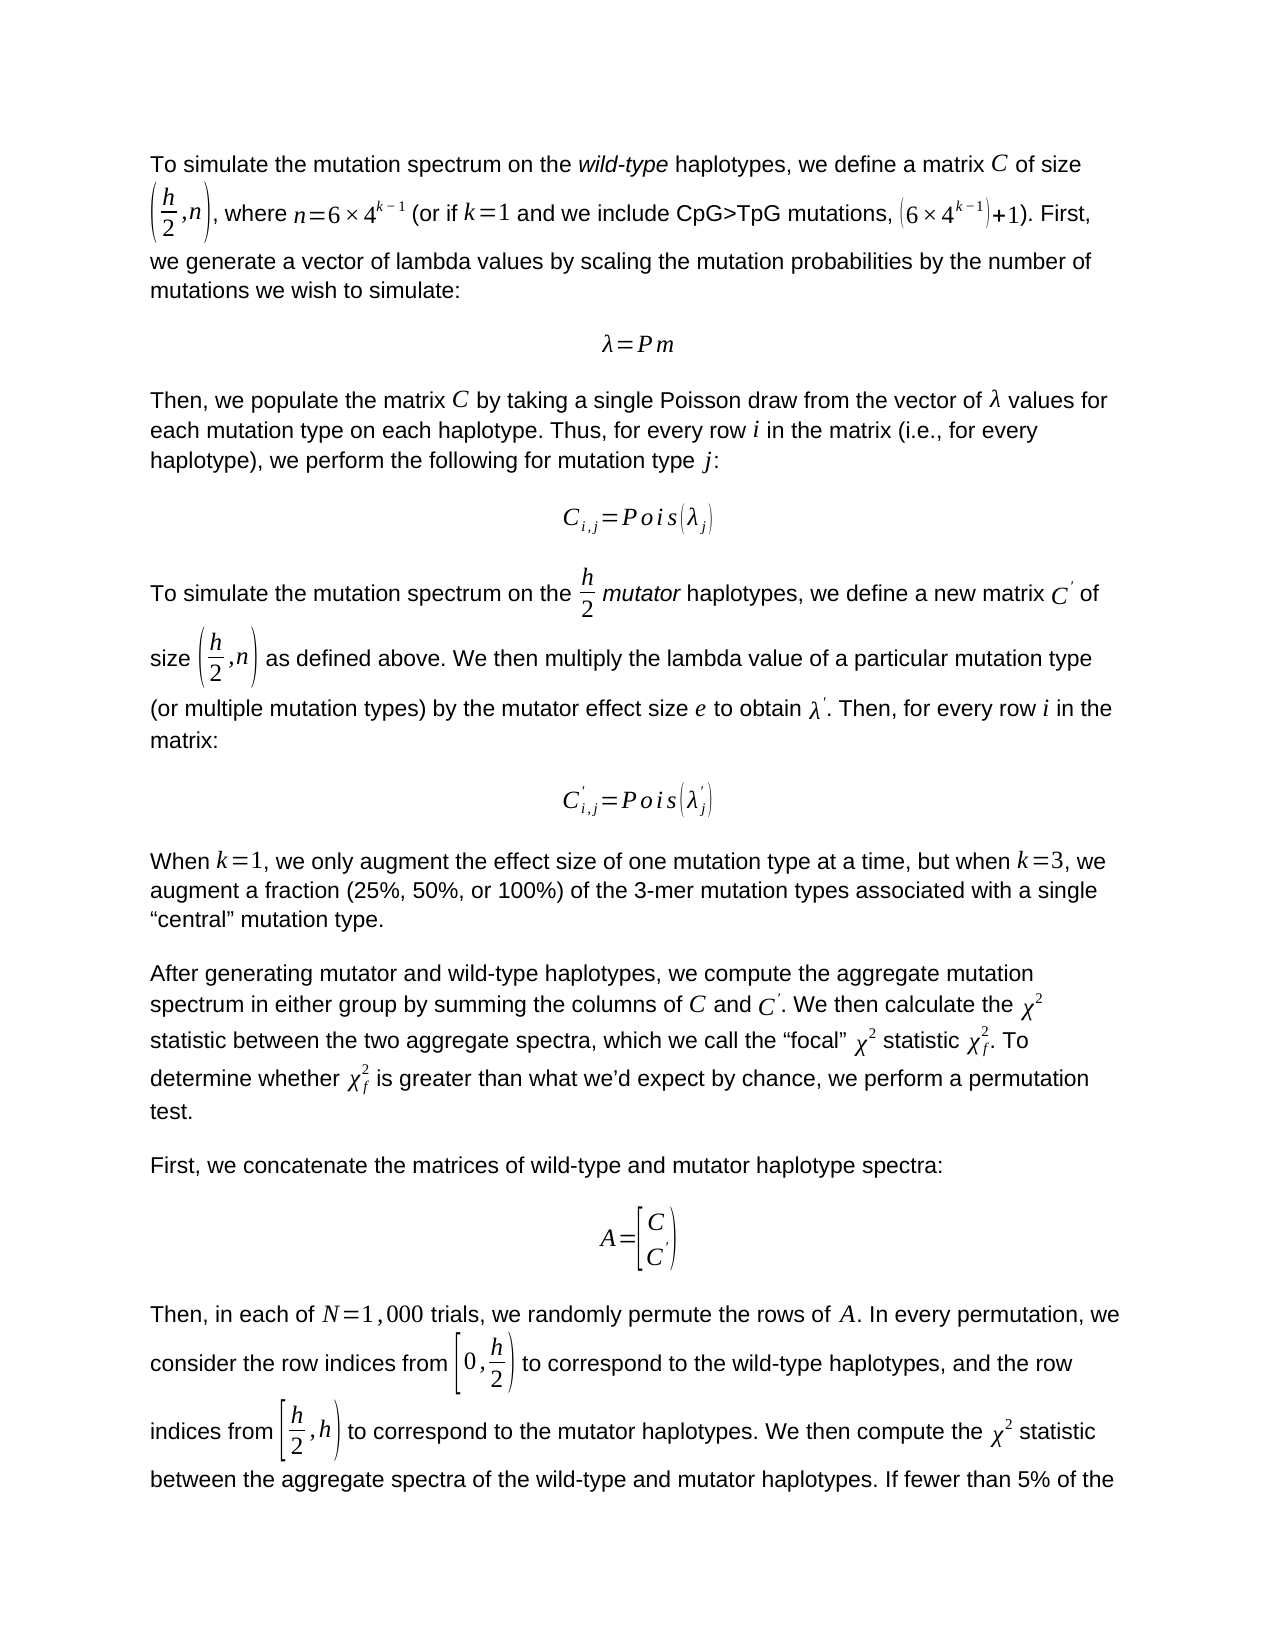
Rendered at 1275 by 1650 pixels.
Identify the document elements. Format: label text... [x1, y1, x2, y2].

text After generating mutator and wild-type haplotypes, we compute the aggregate mutation spectrum in either group by summing the columns of and . We then calculate the statistic between the two aggregate spectra, which we call the “focal” statistic . To determine whether is greater than what we’d expect by chance, we perform a permutation test. [150, 960, 1125, 1124]
text First, we concatenate the matrices of wild-type and mutator haplotype spectra: [150, 1152, 1125, 1178]
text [150, 1301, 1125, 1492]
text When , we only augment the effect size of one mutation type at a time, but when , we augment a fraction (25%, 50%, or 100%) of the 3-mer mutation types associated with a single “central” mutation type. [150, 847, 1125, 932]
text To simulate the mutation spectrum on the mutator haplotypes, we define a new matrix of size as defined above. We then multiply the lambda value of a particular mutation type (or multiple mutation types) by the mutator effect size to obtain . Then, for every row in the matrix: [150, 564, 1125, 753]
text Then, we populate the matrix by taking a single Poisson draw from the vector of values for each mutation type on each haplotype. Thus, for every row in the matrix (i.e., for every haplotype), we perform the following for mutation type : [150, 386, 1125, 474]
text To simulate the mutation spectrum on the wild-type haplotypes, we define a matrix of size , where (or if and we include CpG>TpG mutations, ). First, we generate a vector of lambda values by scaling the mutation probabilities by the number of mutations we wish to simulate: [150, 150, 1125, 303]
